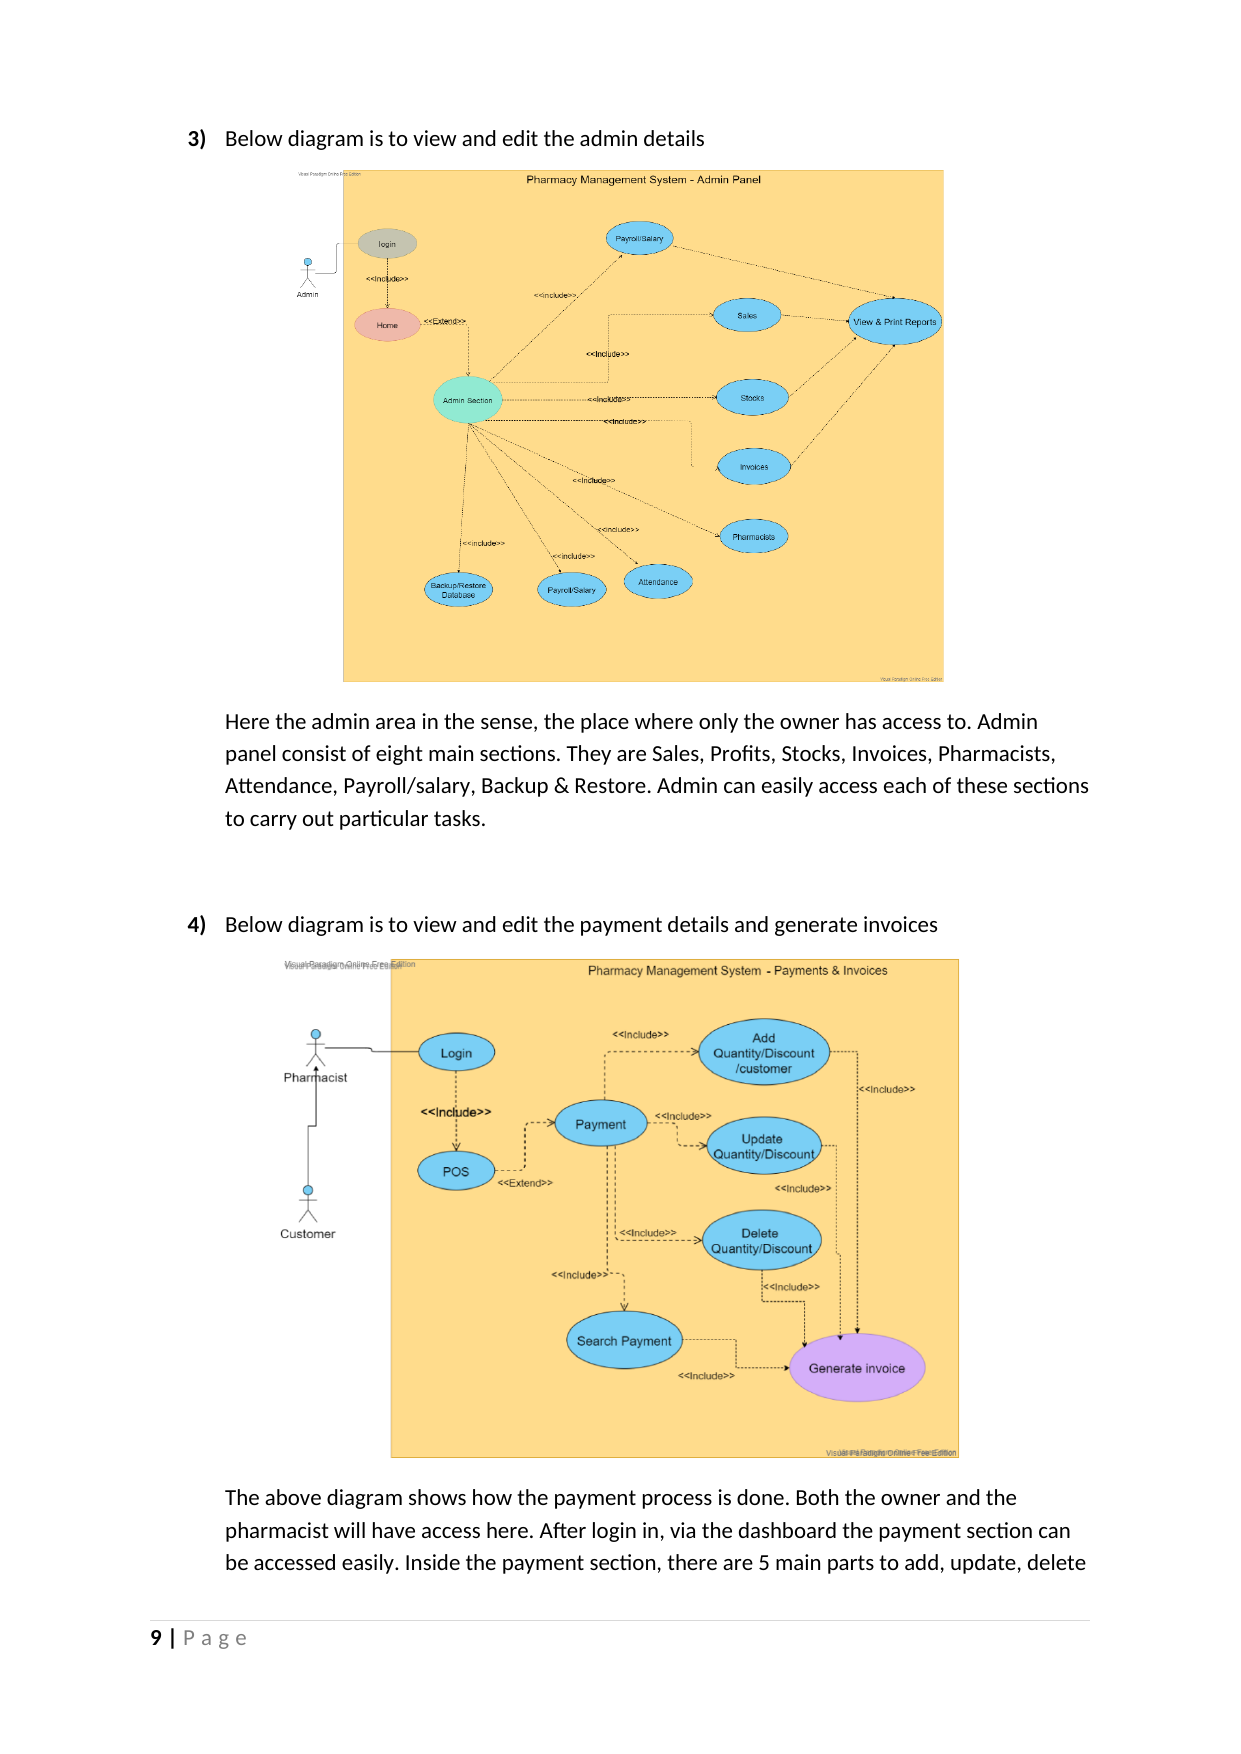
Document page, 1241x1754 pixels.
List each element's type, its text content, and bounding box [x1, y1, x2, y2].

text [225, 1483, 1090, 1576]
list Below diagram is to view and edit the admin details [187, 124, 1090, 152]
list Below diagram is to view and edit the payment details and generate invoices [187, 910, 1090, 938]
text Here the admin area in the sense, the place where only the owner has access to. Admin panel consist of eight main sections. They are Sales, Profits, Stocks, Invoices, Pharmacists, Attendance, Payroll/salary, Backup & Restore. Admin can easily access each of these sections to carry out particular tasks. [225, 707, 1090, 832]
picture [296, 170, 944, 682]
picture [280, 956, 960, 1459]
